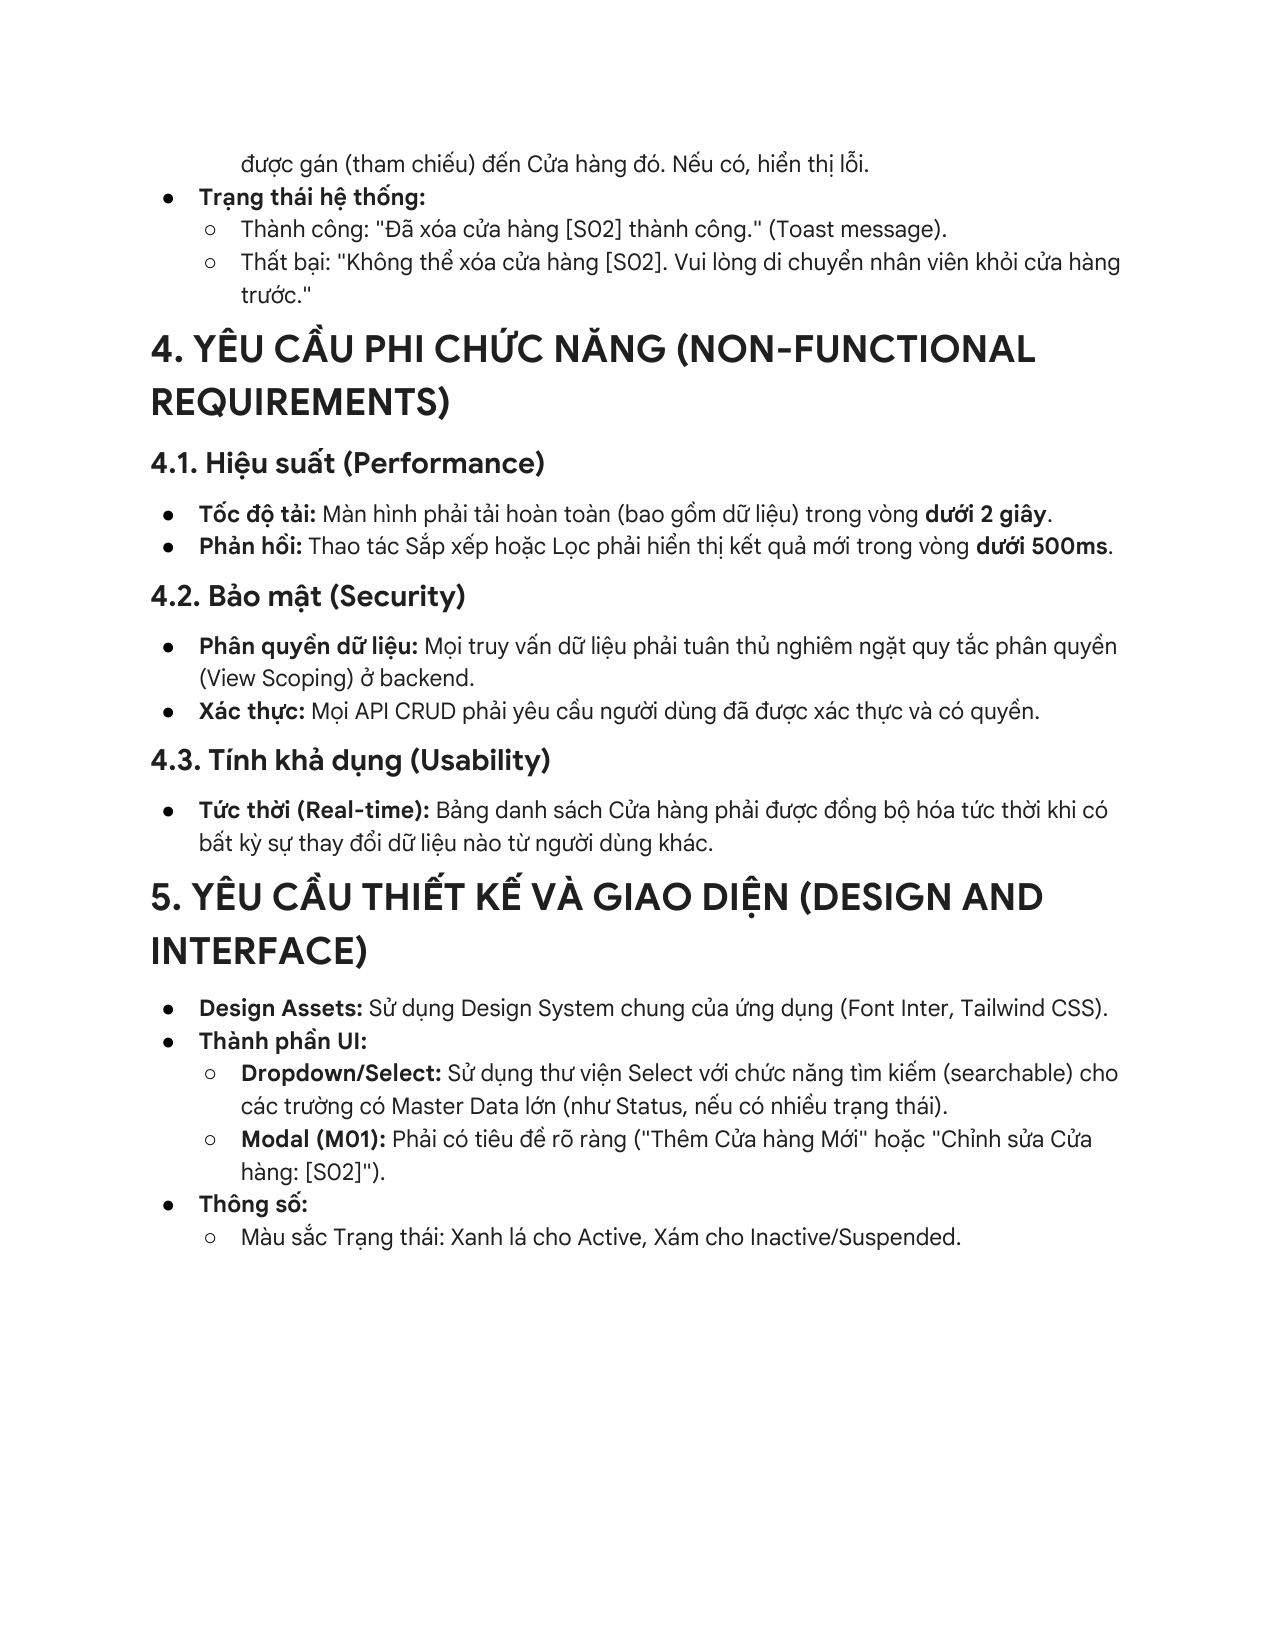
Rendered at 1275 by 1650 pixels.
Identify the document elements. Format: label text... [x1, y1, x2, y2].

list Phản hồi: Thao tác Sắp xếp hoặc Lọc phải hiển thị kết quả mới trong vòng dưới 500ms. [161, 532, 1125, 561]
list Tức thời (Real-time): Bảng danh sách Cửa hàng phải được đồng bộ hóa tức thời khi có bất kỳ sự thay đổi dữ liệu nào từ người dùng khác. [161, 797, 1125, 858]
subtitle 4.1. Hiệu suất (Performance) [150, 446, 1125, 482]
list Màu sắc Trạng thái: Xanh lá cho Active, Xám cho Inactive/Suspended. [203, 1223, 1125, 1252]
list Trạng thái hệ thống: [161, 183, 1125, 211]
subtitle 4.3. Tính khả dụng (Usability) [150, 742, 1125, 779]
list Xác thực: Mọi API CRUD phải yêu cầu người dùng đã được xác thực và có quyền. [161, 697, 1125, 726]
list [203, 150, 1125, 179]
list Thất bại: "Không thể xóa cửa hàng [S02]. Vui lòng di chuyển nhân viên khỏi cửa hàng trước." [203, 248, 1125, 309]
list Thông số: [161, 1190, 1125, 1219]
list Thành phần UI: [161, 1027, 1125, 1056]
subtitle 4. YÊU CẦU PHI CHỨC NĂNG (NON-FUNCTIONAL REQUIREMENTS) [150, 326, 1125, 427]
list Modal (M01): Phải có tiêu đề rõ ràng ("Thêm Cửa hàng Mới" hoặc "Chỉnh sửa Cửa hàng: [S02]"). [203, 1125, 1125, 1186]
list Tốc độ tải: Màn hình phải tải hoàn toàn (bao gồm dữ liệu) trong vòng dưới 2 giây. [161, 500, 1125, 528]
list Thành công: "Đã xóa cửa hàng [S02] thành công." (Toast message). [203, 215, 1125, 244]
subtitle 5. YÊU CẦU THIẾT KẾ VÀ GIAO DIỆN (DESIGN AND INTERFACE) [150, 874, 1125, 975]
list Design Assets: Sử dụng Design System chung của ứng dụng (Font Inter, Tailwind CSS). [161, 994, 1125, 1023]
list Dropdown/Select: Sử dụng thư viện Select với chức năng tìm kiếm (searchable) cho các trường có Master Data lớn (như Status, nếu có nhiều trạng thái). [203, 1059, 1125, 1121]
subtitle 4.2. Bảo mật (Security) [150, 578, 1125, 614]
list Phân quyền dữ liệu: Mọi truy vấn dữ liệu phải tuân thủ nghiêm ngặt quy tắc phân quyền (View Scoping) ở backend. [161, 632, 1125, 693]
